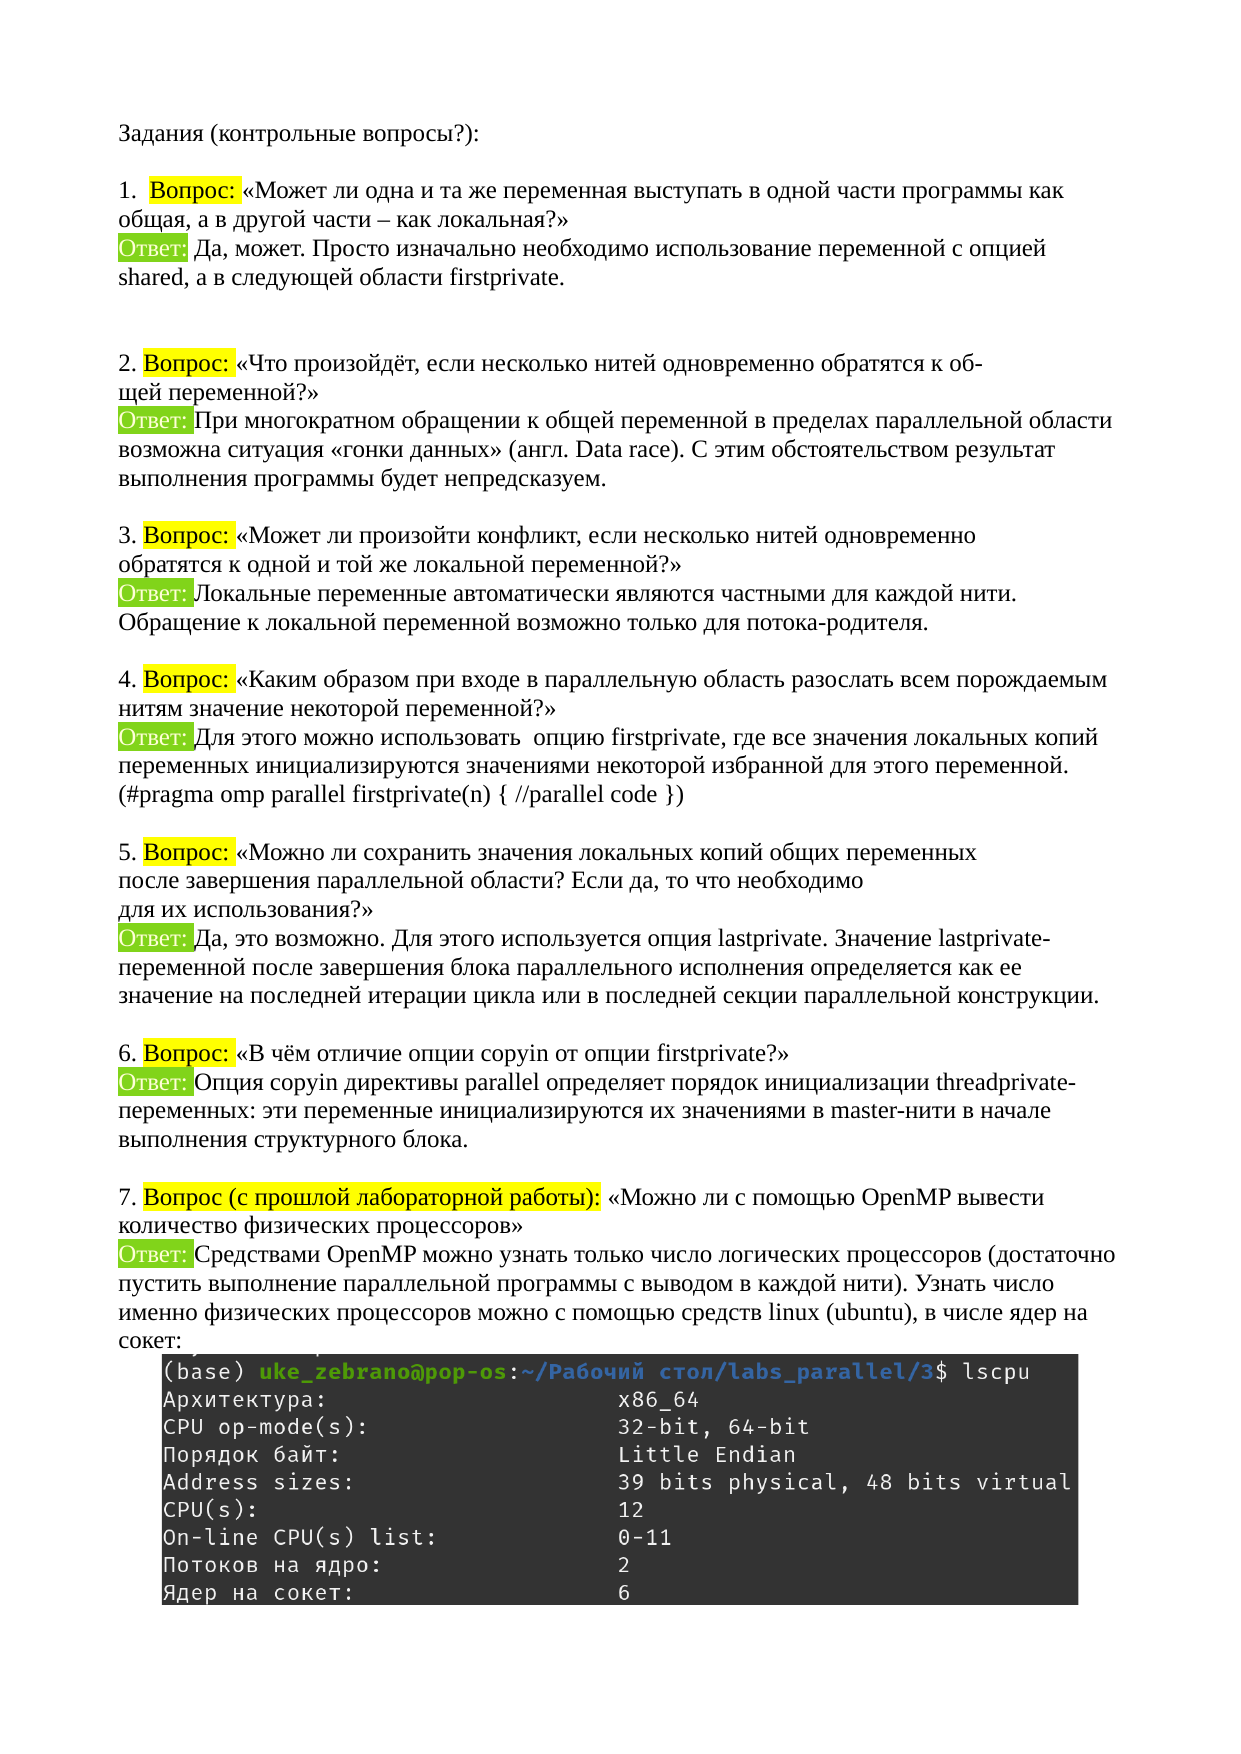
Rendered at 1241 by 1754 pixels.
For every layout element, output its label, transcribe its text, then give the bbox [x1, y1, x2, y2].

picture [161, 1354, 1079, 1605]
text Ответ: Для этого можно использовать опцию firstprivate, где все значения локальных копий переменных инициализируются значениями некоторой избранной для этого переменной. [118, 722, 1122, 779]
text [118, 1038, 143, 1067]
text Ответ: Опция copyin директивы parallel определяет порядок инициализации threadprivate-переменных: эти переменные инициализируются их значениями в master-нити в начале выполнения структурного блока. [118, 1067, 1122, 1153]
text после завершения параллельной области? Если да, то что необходимо [118, 866, 1122, 894]
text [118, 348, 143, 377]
text (#pragma omp parallel firstprivate(n) { //parallel code }) [118, 779, 1122, 808]
text Ответ: Да, это возможно. Для этого используется опция lastprivate. Значение lastprivate-переменной после завершения блока параллельного исполнения определяется как ее значение на последней итерации цикла или в последней секции параллельной конструкции. [118, 923, 1122, 1009]
text 7. Вопрос (с прошлой лабораторной работы): «Можно ли с помощью OpenMP вывести количество физических процессоров» [118, 1182, 1122, 1239]
text Ответ: При многократном обращении к общей переменной в пределах параллельной области возможна ситуация «гонки данных» (англ. Data race). С этим обстоятельством результат выполнения программы будет непредсказуем. [118, 406, 1122, 492]
text для их использования?» [118, 894, 1122, 923]
text Ответ: Средствами OpenMP можно узнать только число логических процессоров (достаточно пустить выполнение параллельной программы с выводом в каждой нити). Узнать число именно физических процессоров можно с помощью средств linux (ubuntu), в числе ядер на сокет: [118, 1239, 1122, 1354]
text обратятся к одной и той же локальной переменной?» [118, 549, 1122, 578]
text 1. Вопрос: «Может ли одна и та же переменная выступать в одной части программы как общая, а в другой части – как локальная?» [118, 176, 1122, 233]
text 5. Вопрос: «Можно ли сохранить значения локальных копий общих переменных [236, 837, 1122, 866]
text 6. Вопрос: «В чём отличие опции copyin от опции firstprivate?» [236, 1038, 1122, 1067]
text 4. Вопрос: «Каким образом при входе в параллельную область разослать всем порождаемым нитям значение некоторой переменной?» [118, 664, 1122, 722]
text Ответ: Да, может. Просто изначально необходимо использование переменной с опцией shared, а в следующей области firstprivate. [118, 233, 1122, 291]
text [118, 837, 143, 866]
text 3. Вопрос: «Может ли произойти конфликт, если несколько нитей одновременно [236, 521, 1122, 549]
text 2. Вопрос: «Что произойдёт, если несколько нитей одновременно обратятся к об- [236, 348, 1122, 377]
text щей переменной?» [118, 377, 1122, 406]
text Ответ: Локальные переменные автоматически являются частными для каждой нити. Обращение к локальной переменной возможно только для потока-родителя. [118, 578, 1122, 636]
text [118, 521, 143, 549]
text Задания (контрольные вопросы?): [118, 118, 1122, 147]
